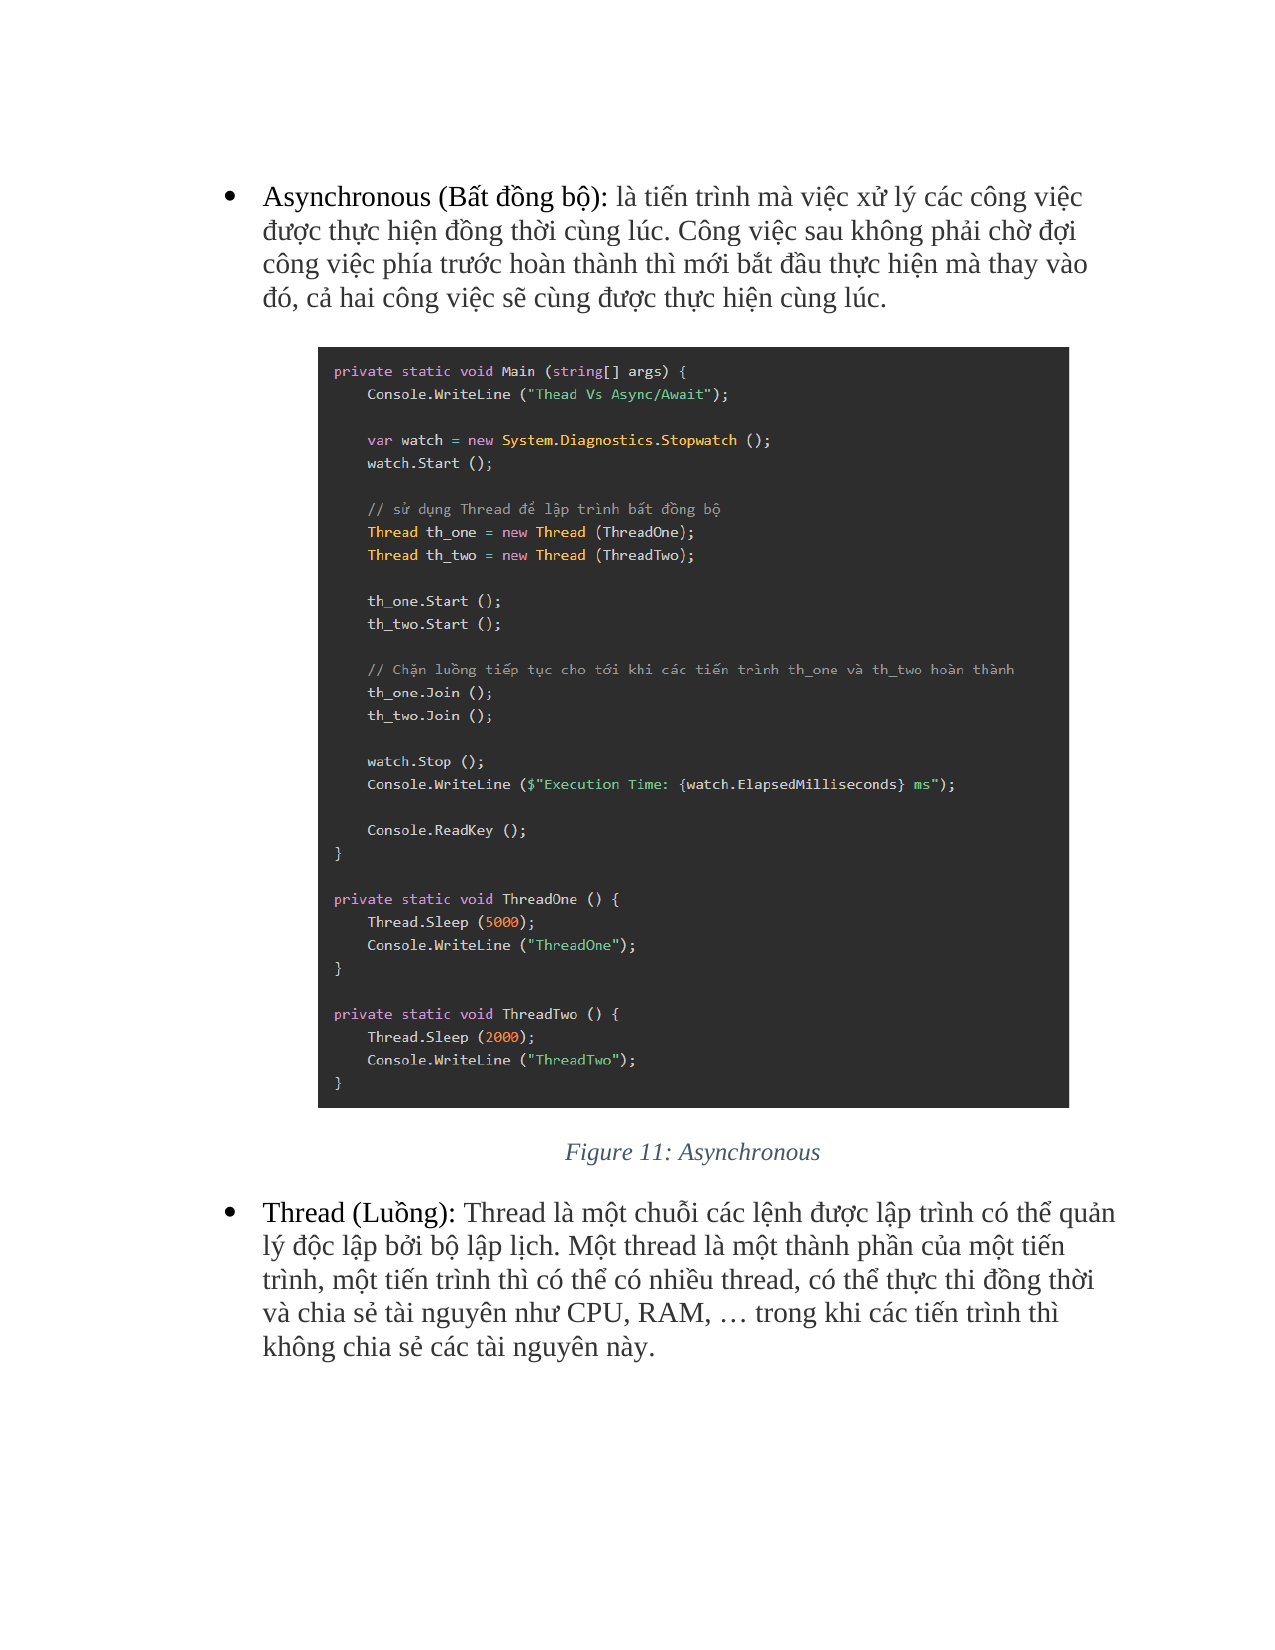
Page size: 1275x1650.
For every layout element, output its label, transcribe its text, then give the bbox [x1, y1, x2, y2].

text Figure 11: Asynchronous [262, 1137, 1125, 1166]
list Asynchronous (Bất đồng bộ): là tiến trình mà việc xử lý các công việc được thực hiện đồng thời cùng lúc. Công việc sau không phải chờ đợi công việc phía trước hoàn thành thì mới bắt đầu thực hiện mà thay vào đó, cả hai công việc sẽ cùng được thực hiện cùng lúc. [887, 179, 1125, 313]
list Thread (Luồng): Thread là một chuỗi các lệnh được lập trình có thể quản lý độc lập bởi bộ lập lịch. Một thread là một thành phần của một tiến trình, một tiến trình thì có thể có nhiều thread, có thể thực thi đồng thời và chia sẻ tài nguyên như CPU, RAM, … trong khi các tiến trình thì không chia sẻ các tài nguyên này. [225, 1195, 1125, 1363]
picture [318, 347, 1070, 1108]
list Asynchronous (Bất đồng bộ): là tiến trình mà việc xử lý các công việc được thực hiện đồng thời cùng lúc. Công việc sau không phải chờ đợi công việc phía trước hoàn thành thì mới bắt đầu thực hiện mà thay vào đó, cả hai công việc sẽ cùng được thực hiện cùng lúc. [225, 179, 616, 313]
